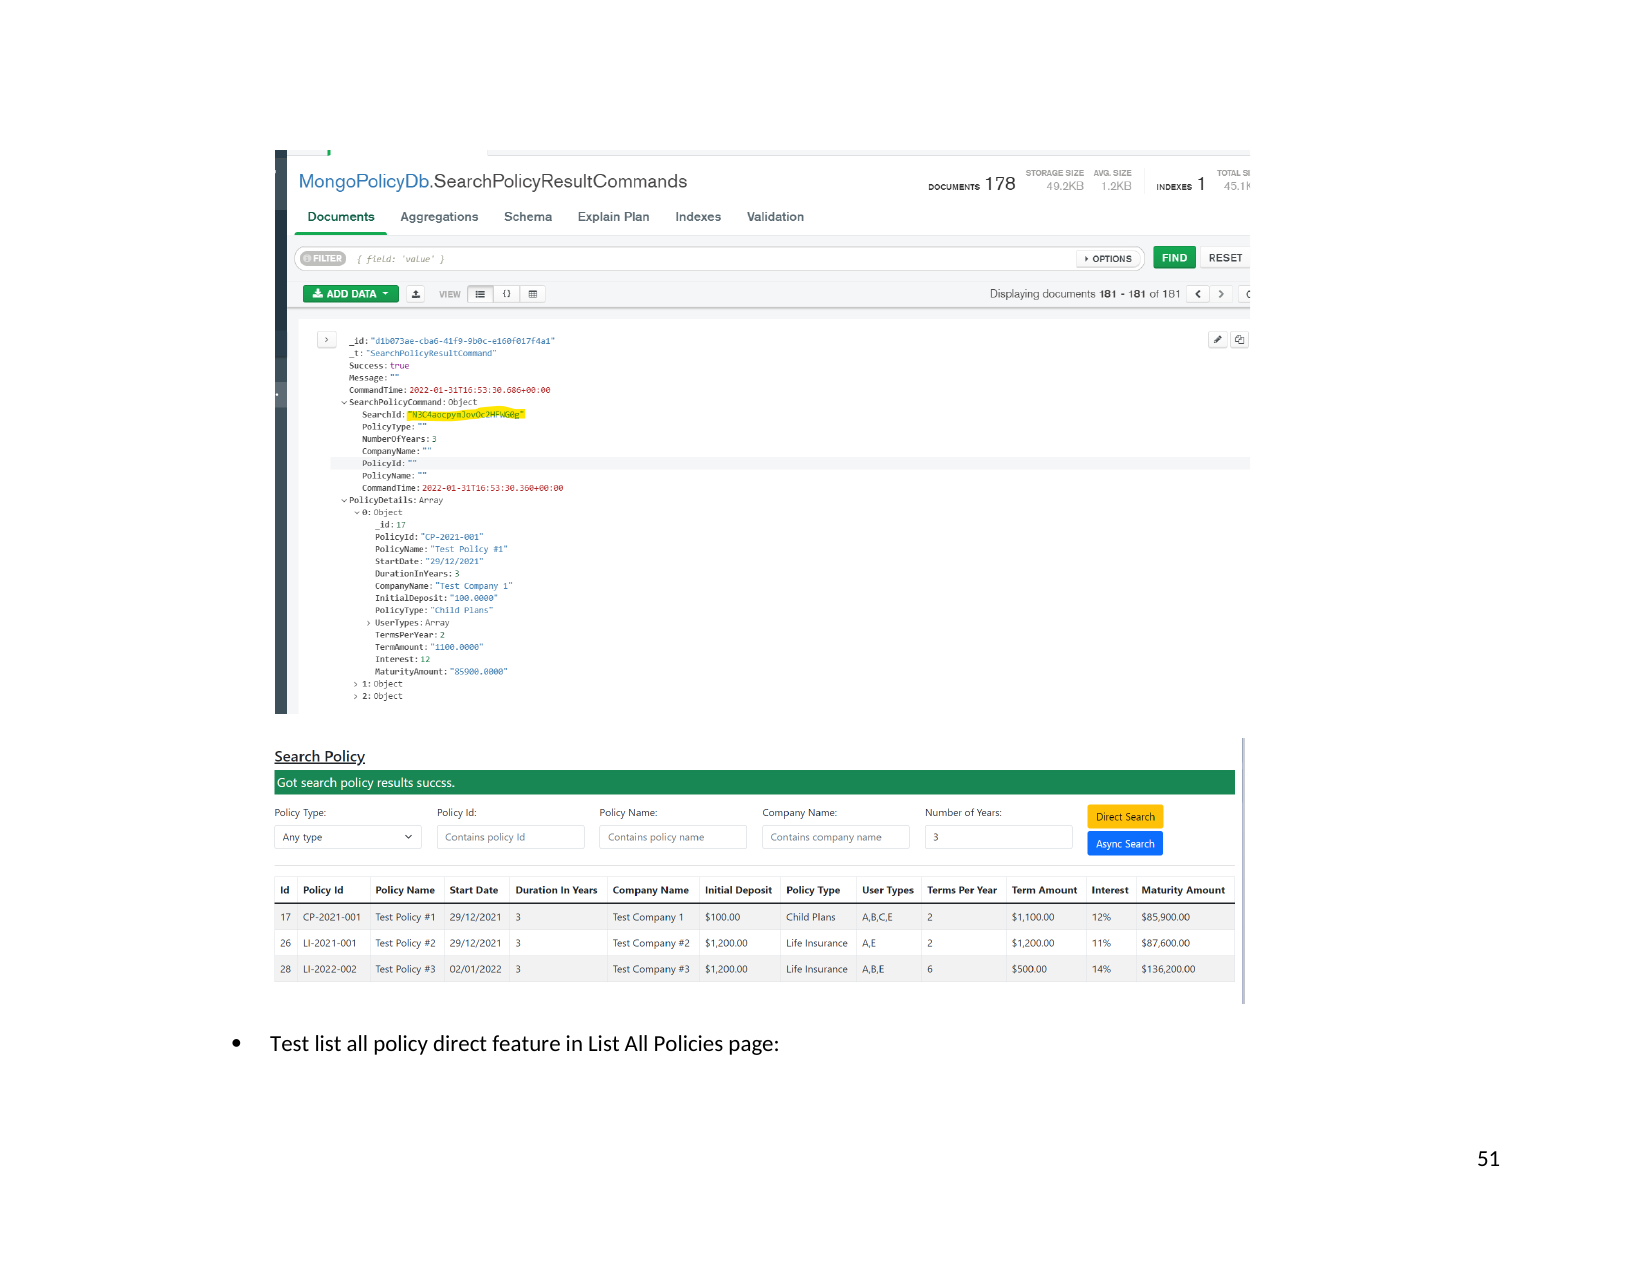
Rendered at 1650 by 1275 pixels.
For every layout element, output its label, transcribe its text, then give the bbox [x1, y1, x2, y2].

list Test list all policy direct feature in List All Policies page: [232, 1029, 1500, 1057]
picture [275, 150, 1251, 714]
picture [270, 738, 1245, 1004]
